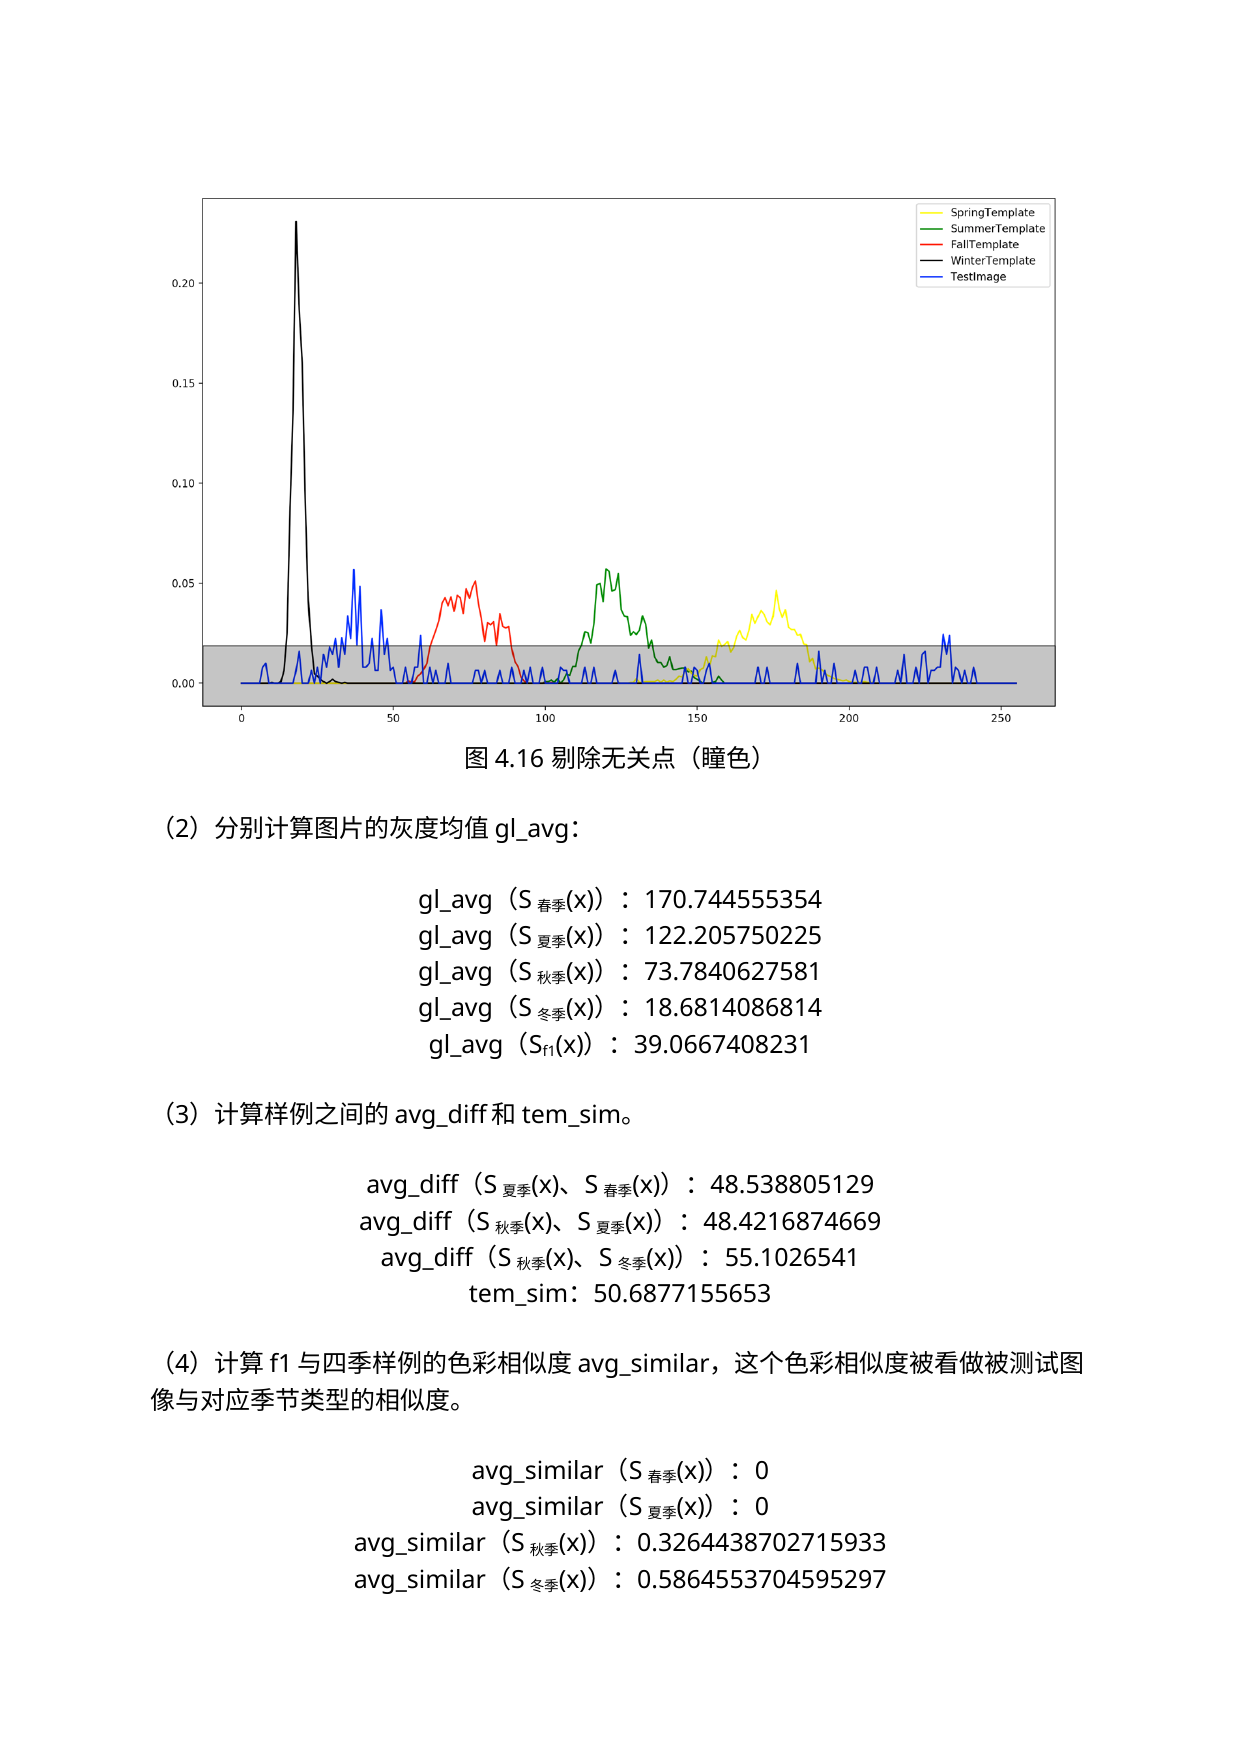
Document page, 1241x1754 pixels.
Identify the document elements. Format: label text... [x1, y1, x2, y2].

text gl_avg（S春季(x)）：170.744555354 [150, 879, 1090, 915]
text 图4.16 剔除无关点（瞳色） [150, 738, 1090, 775]
text avg_similar（S夏季(x)）：0 [150, 1487, 1090, 1523]
text avg_diff（S秋季(x)、S冬季(x)）：55.1026541 [150, 1237, 1090, 1273]
text gl_avg（Sf1(x)）：39.0667408231 [150, 1024, 1090, 1060]
text （4）计算f1与四季样例的色彩相似度avg_similar，这个色彩相似度被看做被测试图像与对应季节类型的相似度。 [150, 1344, 1090, 1416]
text avg_similar（S秋季(x)）：0.3264438702715933 [150, 1523, 1090, 1559]
text （2）分别计算图片的灰度均值gl_avg： [150, 809, 1090, 845]
text avg_diff（S夏季(x)、S春季(x)）：48.538805129 [150, 1165, 1090, 1201]
text （3）计算样例之间的avg_diff和tem_sim。 [150, 1094, 1090, 1131]
text gl_avg（S秋季(x)）：73.7840627581 [150, 952, 1090, 988]
text gl_avg（S夏季(x)）：122.205750225 [150, 915, 1090, 952]
text avg_similar（S冬季(x)）：0.5864553704595297 [150, 1559, 1090, 1595]
text gl_avg（S冬季(x)）：18.6814086814 [150, 988, 1090, 1024]
text tem_sim：50.6877155653 [150, 1273, 1090, 1310]
text avg_diff（S秋季(x)、S夏季(x)）：48.4216874669 [150, 1201, 1090, 1237]
picture [151, 184, 1090, 739]
text avg_similar（S春季(x)）：0 [150, 1450, 1090, 1487]
